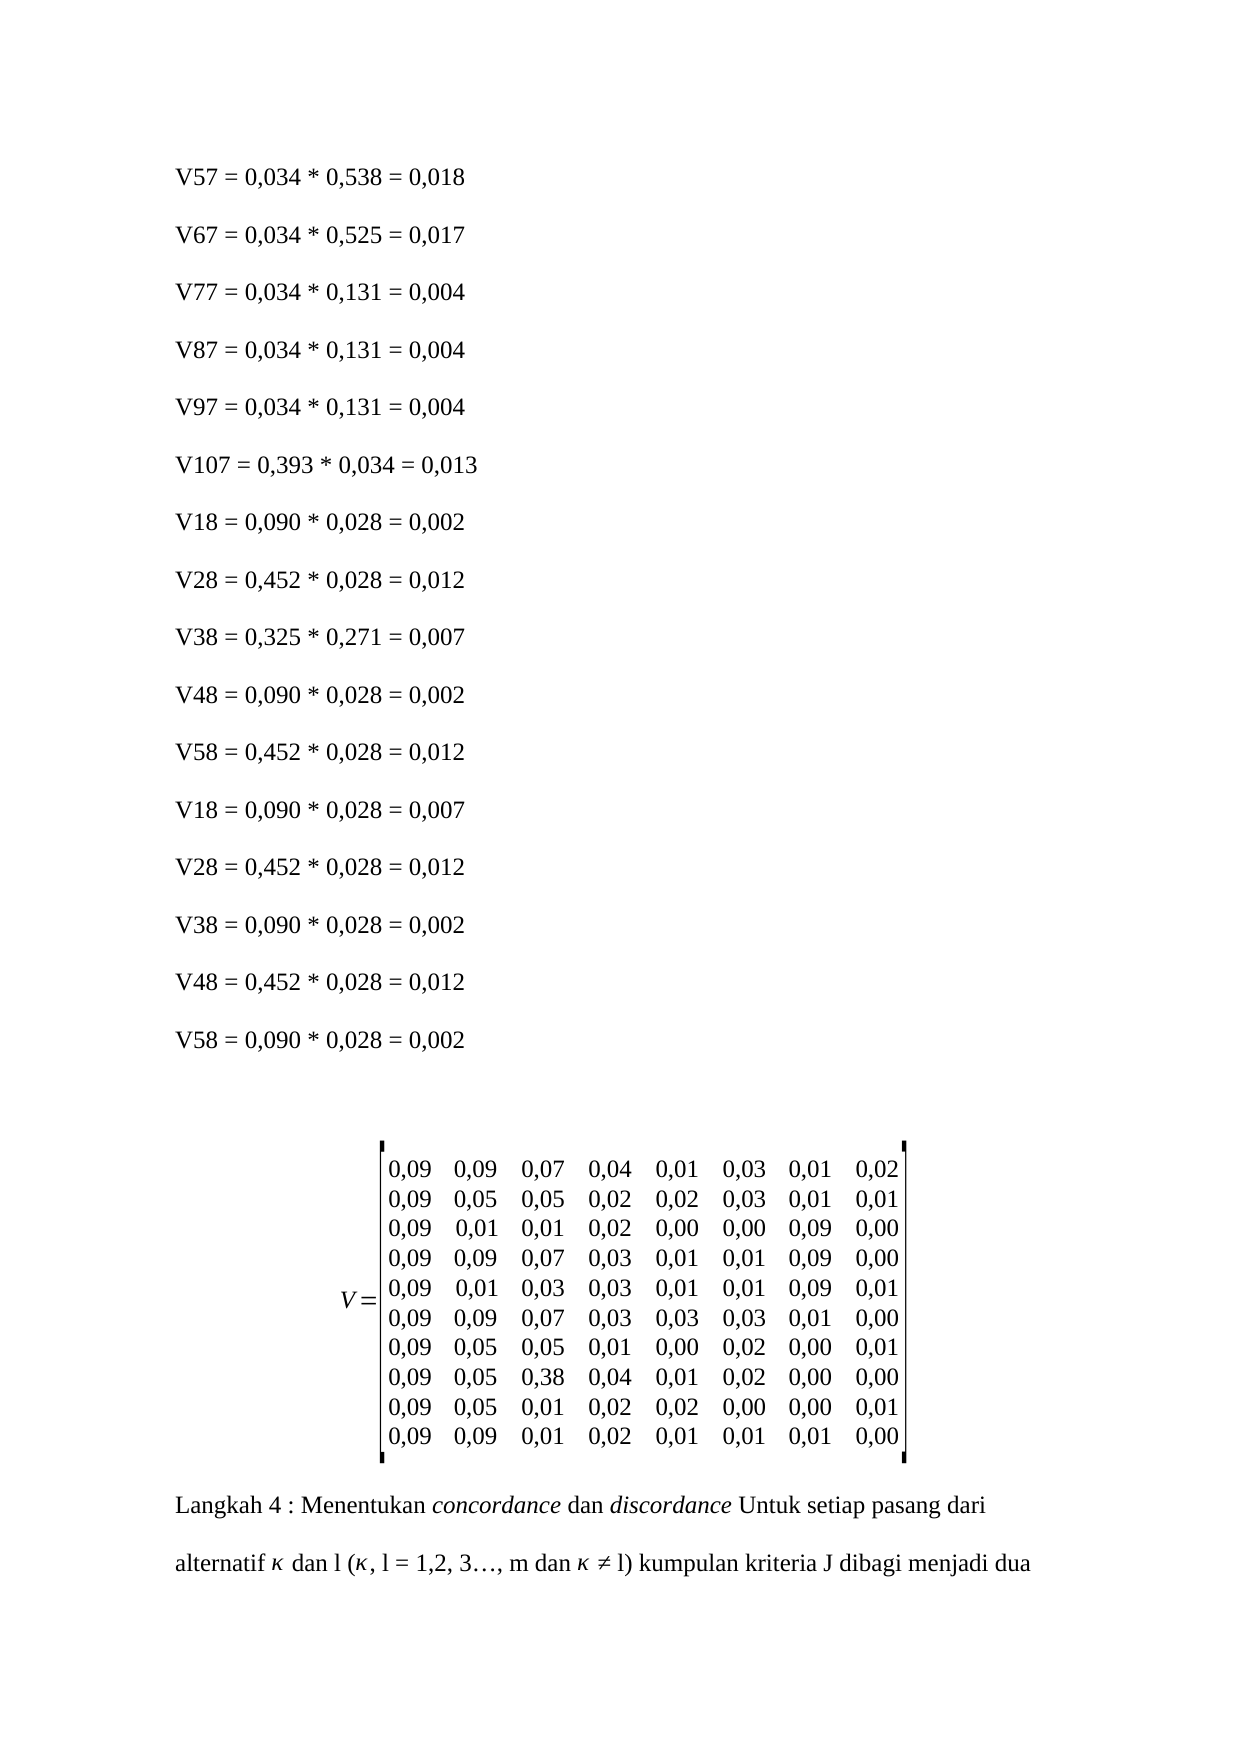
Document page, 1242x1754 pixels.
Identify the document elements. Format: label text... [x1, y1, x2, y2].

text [175, 1490, 1073, 1577]
text V38 = 0,325 * 0,271 = 0,007 [175, 622, 1073, 651]
text V97 = 0,034 * 0,131 = 0,004 [175, 392, 1073, 421]
text V48 = 0,090 * 0,028 = 0,002 [175, 680, 1073, 709]
text V107 = 0,393 * 0,034 = 0,013 [175, 450, 1073, 479]
text V58 = 0,452 * 0,028 = 0,012 [175, 737, 1073, 766]
text V77 = 0,034 * 0,131 = 0,004 [175, 277, 1073, 306]
text V28 = 0,452 * 0,028 = 0,012 [175, 565, 1073, 594]
text V18 = 0,090 * 0,028 = 0,002 [175, 507, 1073, 536]
text V28 = 0,452 * 0,028 = 0,012 [175, 852, 1073, 881]
text V58 = 0,090 * 0,028 = 0,002 [175, 1025, 1073, 1054]
text V38 = 0,090 * 0,028 = 0,002 [175, 910, 1073, 939]
text V48 = 0,452 * 0,028 = 0,012 [175, 967, 1073, 996]
text V57 = 0,034 * 0,538 = 0,018 [175, 162, 1073, 191]
text V18 = 0,090 * 0,028 = 0,007 [175, 795, 1073, 824]
text V87 = 0,034 * 0,131 = 0,004 [175, 335, 1073, 364]
text V67 = 0,034 * 0,525 = 0,017 [175, 220, 1073, 249]
